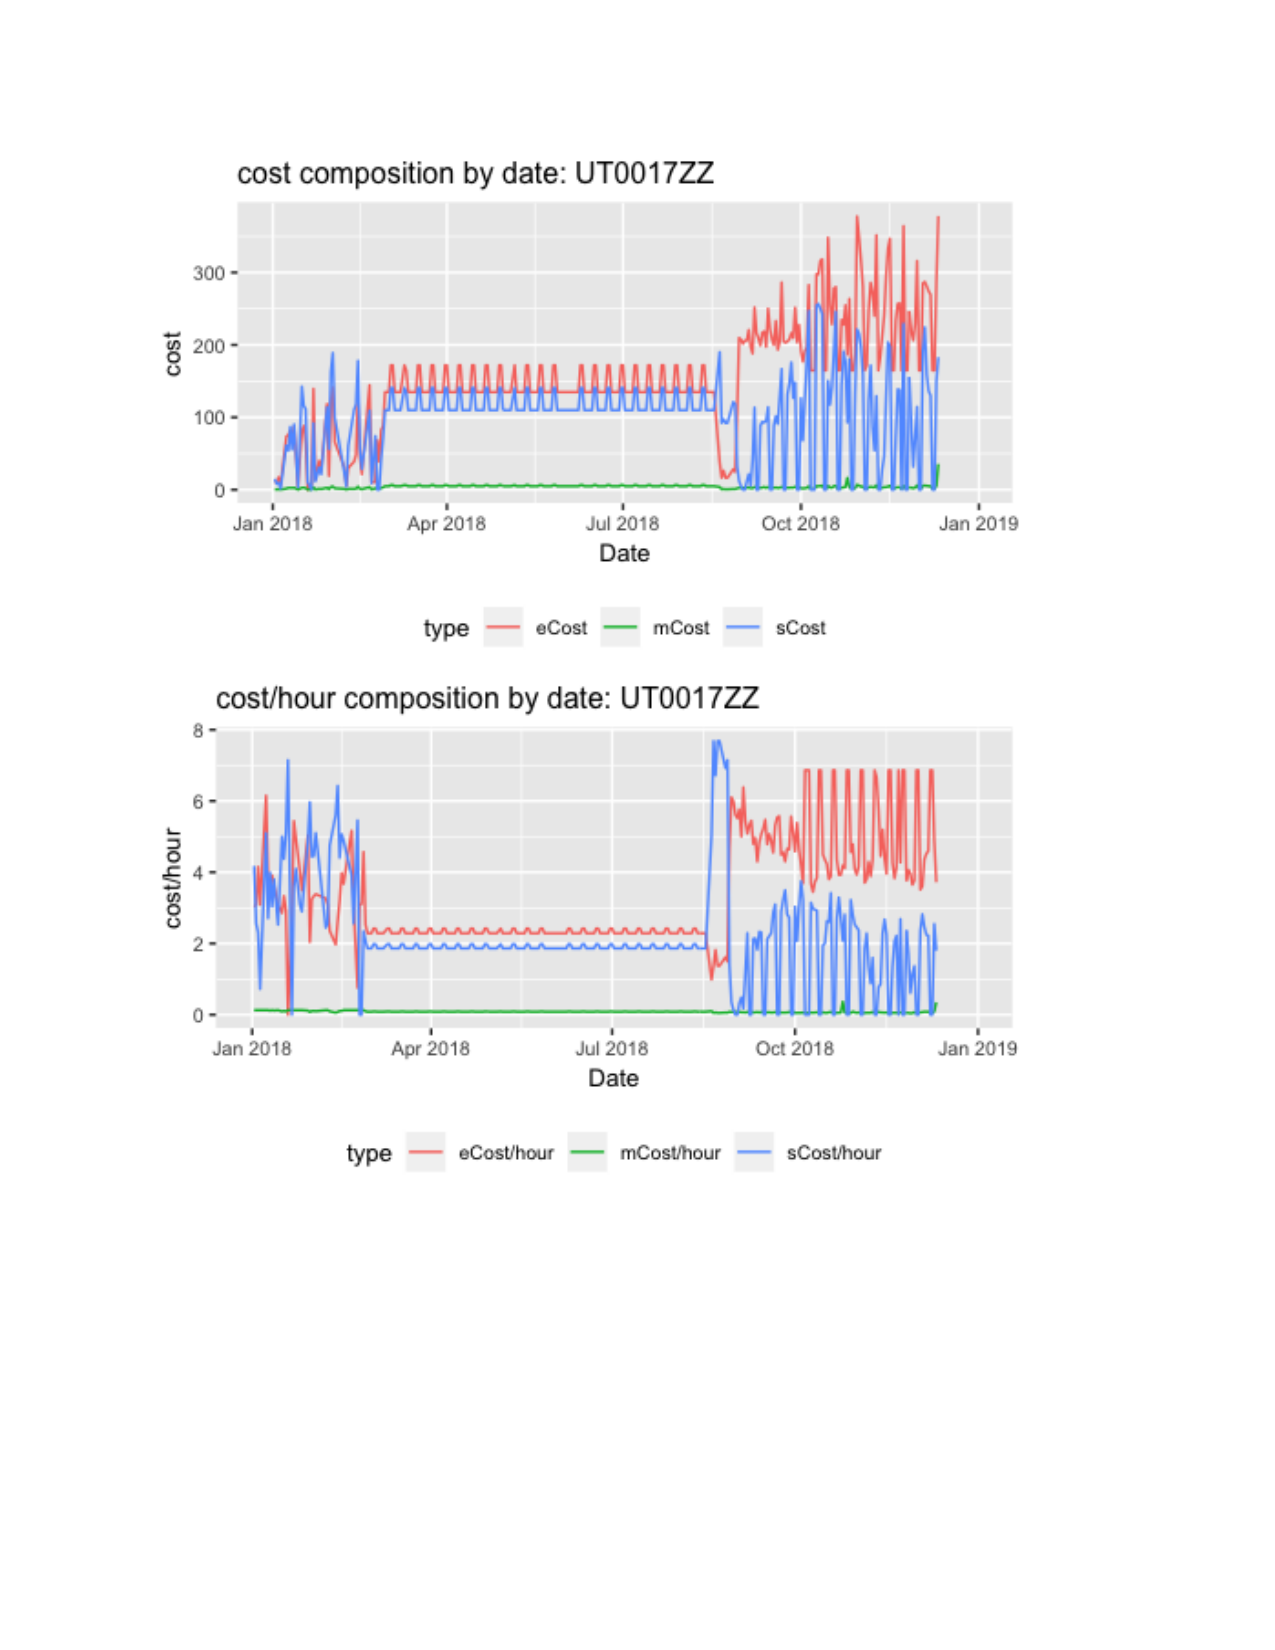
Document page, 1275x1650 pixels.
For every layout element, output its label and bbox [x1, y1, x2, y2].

picture [150, 150, 1025, 1200]
